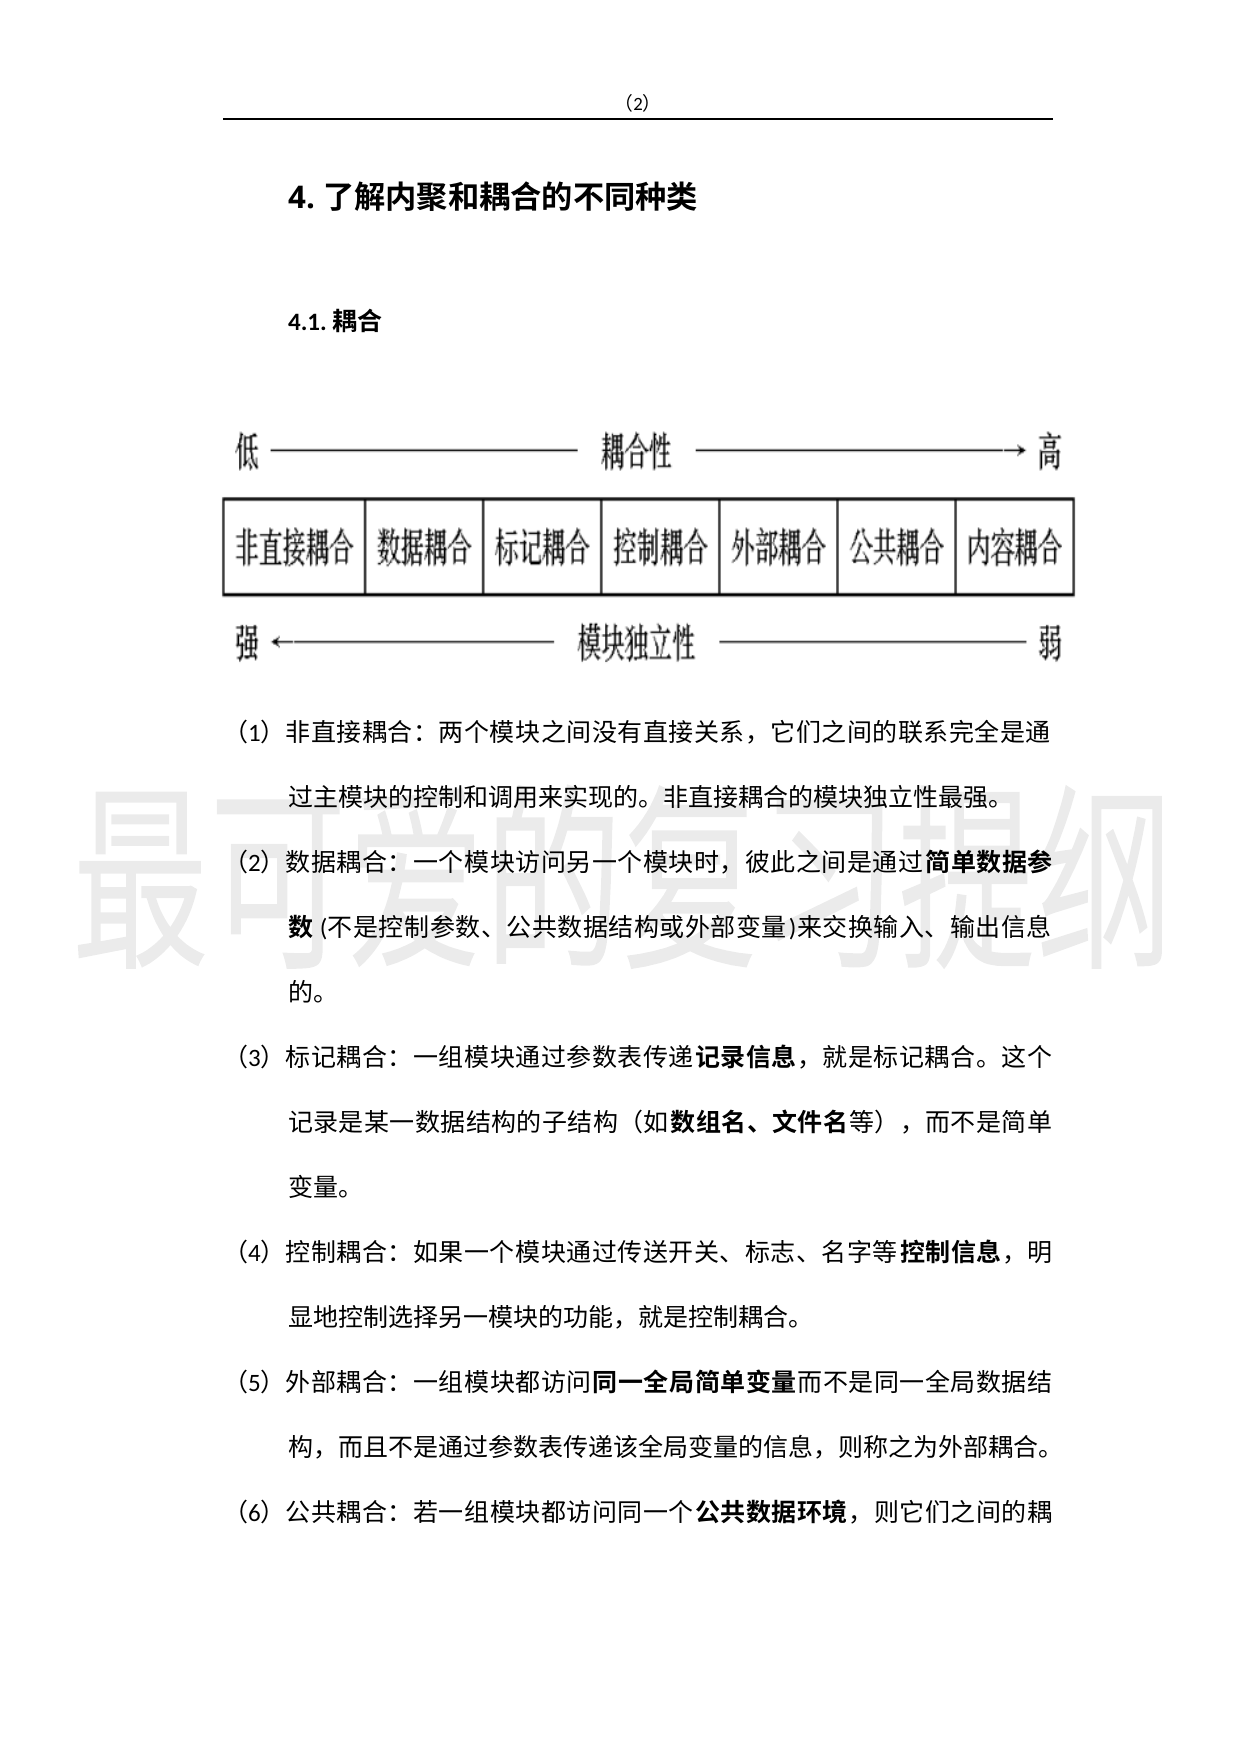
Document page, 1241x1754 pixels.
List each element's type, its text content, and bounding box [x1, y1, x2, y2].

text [223, 1478, 1053, 1543]
subtitle 了解内聚和耦合的不同种类 [288, 162, 1053, 227]
picture [217, 405, 1083, 695]
text 标记耦合：一组模块通过参数表传递记录信息，就是标记耦合。这个记录是某一数据结构的子结构（如数组名、文件名等），而不是简单变量。 [223, 1023, 1053, 1218]
text 数据耦合：一个模块访问另一个模块时，彼此之间是通过简单数据参数 (不是控制参数、公共数据结构或外部变量)来交换输入、输出信息的。 [223, 828, 1053, 1023]
text 外部耦合：一组模块都访问同一全局简单变量而不是同一全局数据结构，而且不是通过参数表传递该全局变量的信息，则称之为外部耦合。 [223, 1348, 1053, 1478]
subtitle 耦合 [288, 287, 1053, 352]
text 非直接耦合：两个模块之间没有直接关系，它们之间的联系完全是通过主模块的控制和调用来实现的。非直接耦合的模块独立性最强。 [223, 698, 1053, 828]
text 控制耦合：如果一个模块通过传送开关、标志、名字等控制信息，明显地控制选择另一模块的功能，就是控制耦合。 [223, 1218, 1053, 1348]
